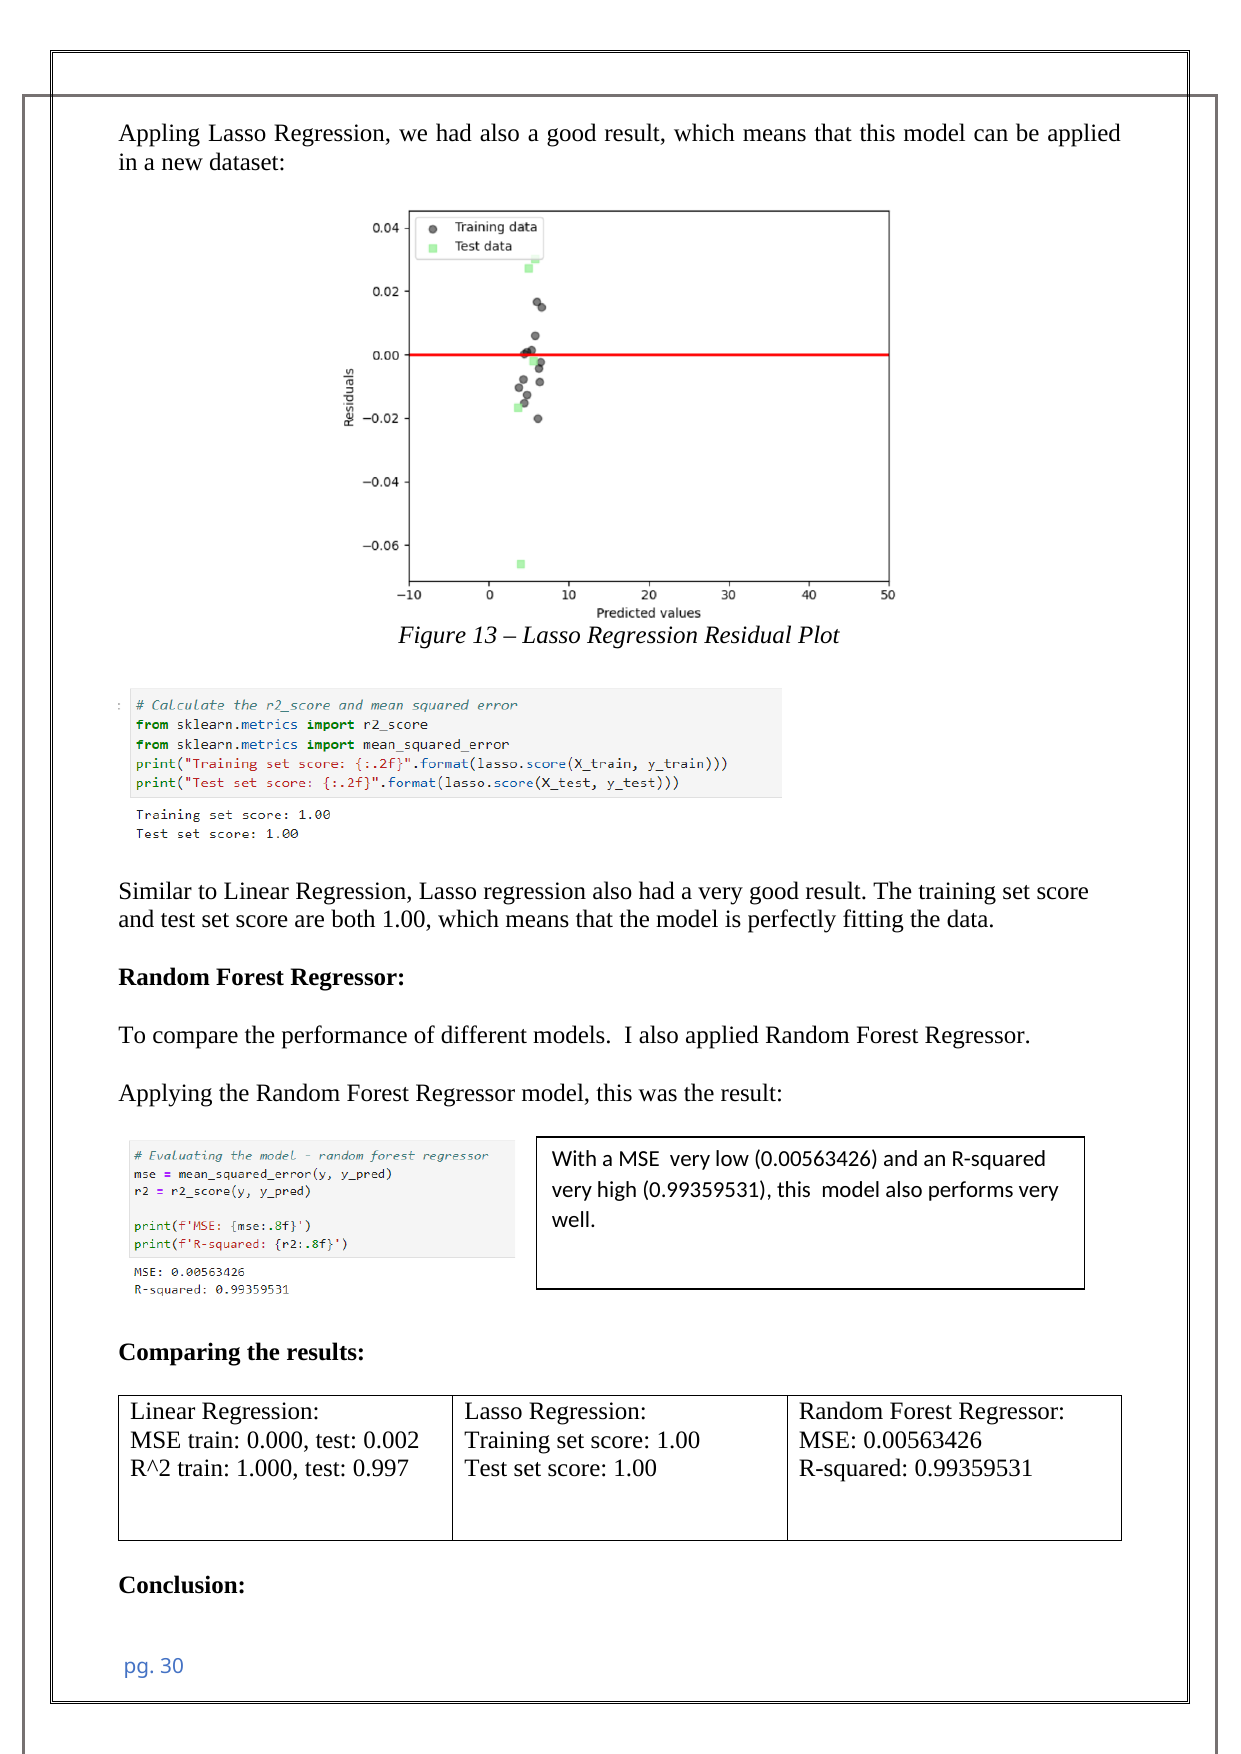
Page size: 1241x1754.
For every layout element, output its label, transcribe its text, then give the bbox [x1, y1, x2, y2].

picture [118, 678, 782, 847]
picture [124, 1136, 516, 1308]
text Random Forest Regressor: [118, 962, 1122, 991]
text Similar to Linear Regression, Lasso regression also had a very good result. The training set score and test set score are both 1.00, which means that the model is perfectly fitting the data. [118, 876, 1122, 933]
text Appling Lasso Regression, we had also a good result, which means that this model can be applied in a new dataset: [118, 118, 1122, 176]
table_header Random Forest Regressor: MSE: 0.00563426 R-squared: 0.99359531 [788, 1396, 1121, 1540]
text Conclusion: [118, 1570, 1122, 1599]
text To compare the performance of different models. I also applied Random Forest Regressor. [118, 1020, 1122, 1049]
text Comparing the results: [118, 1337, 1122, 1366]
table_header Linear Regression: MSE train: 0.000, test: 0.002 R^2 train: 1.000, test: 0.997 [119, 1396, 452, 1540]
text Applying the Random Forest Regressor model, this was the result: [118, 1078, 1122, 1107]
table_header Lasso Regression: Training set score: 1.00 Test set score: 1.00 [453, 1396, 787, 1540]
picture [326, 204, 915, 621]
